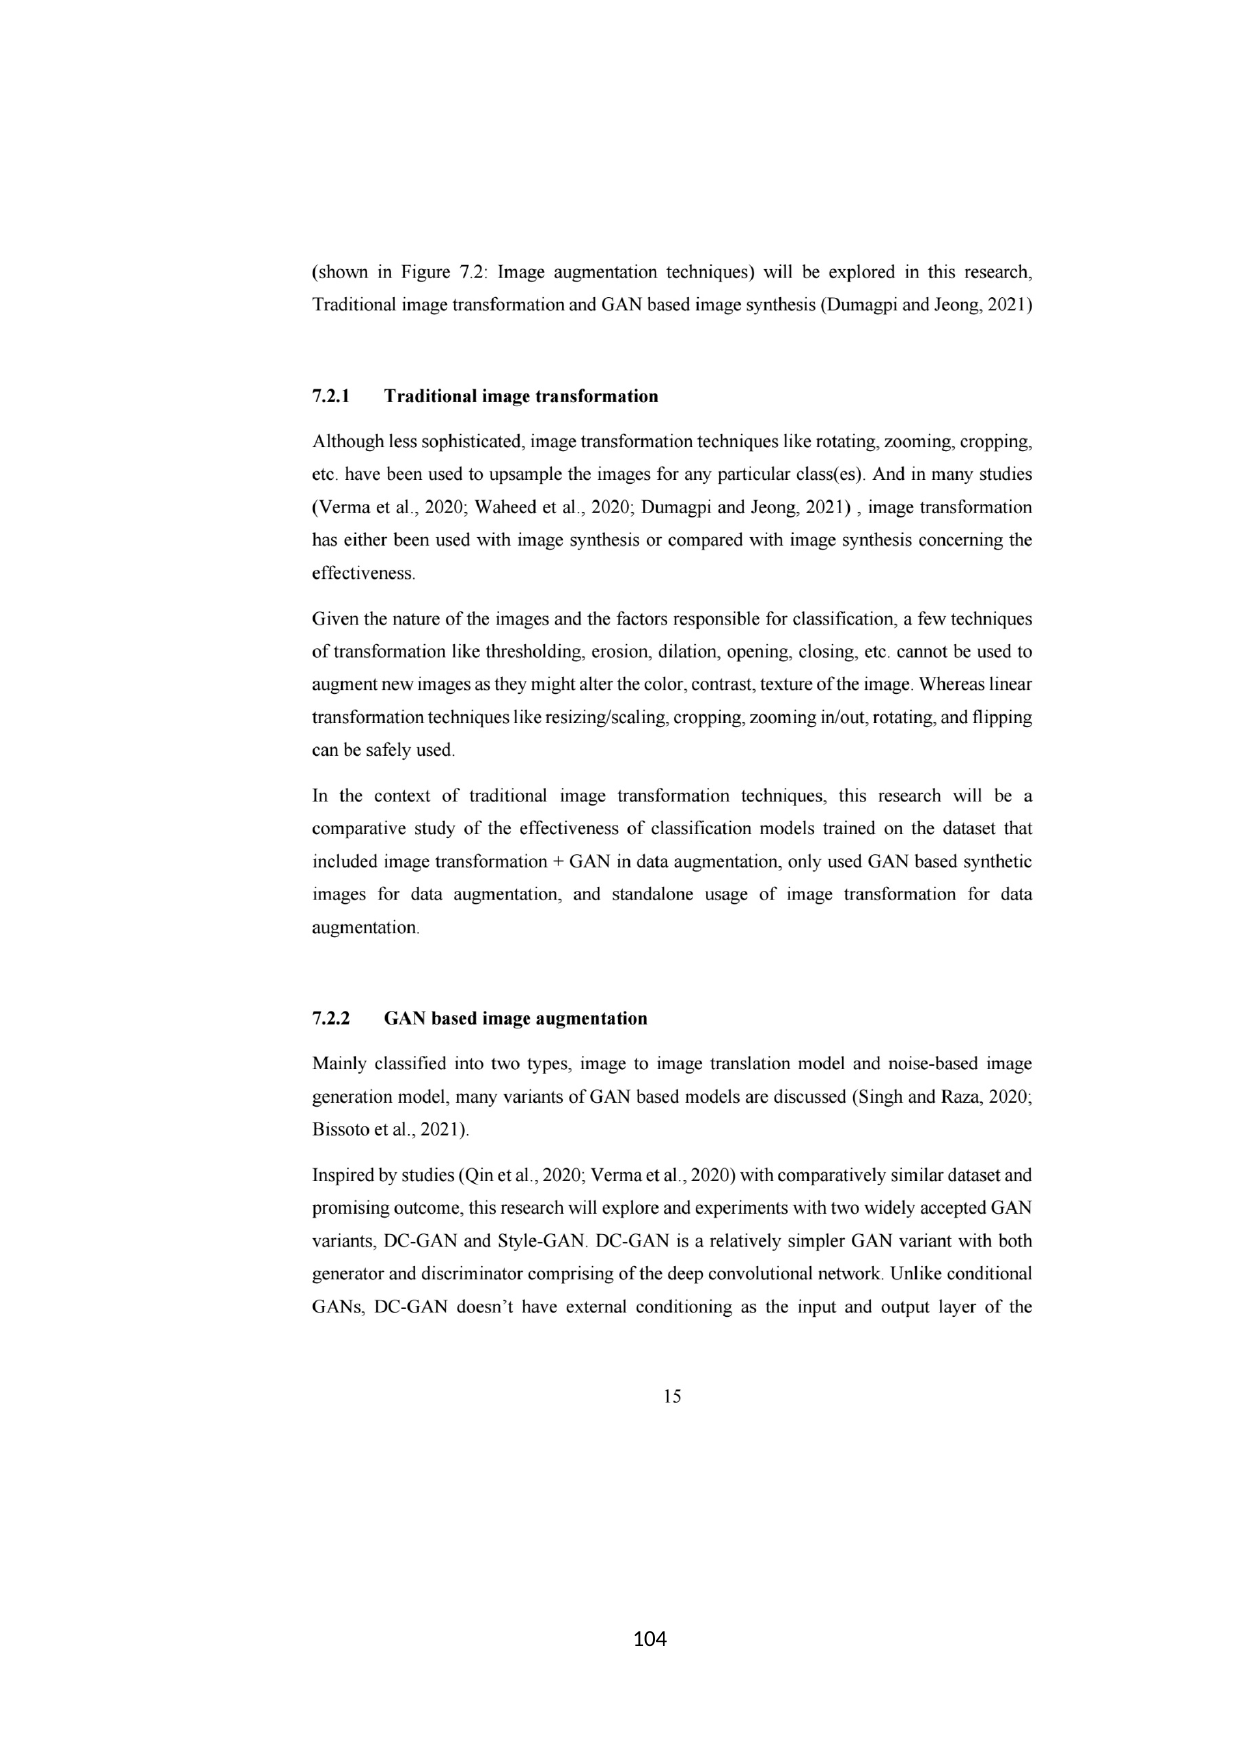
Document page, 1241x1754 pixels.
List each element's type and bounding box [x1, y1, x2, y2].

picture [177, 147, 1122, 1484]
